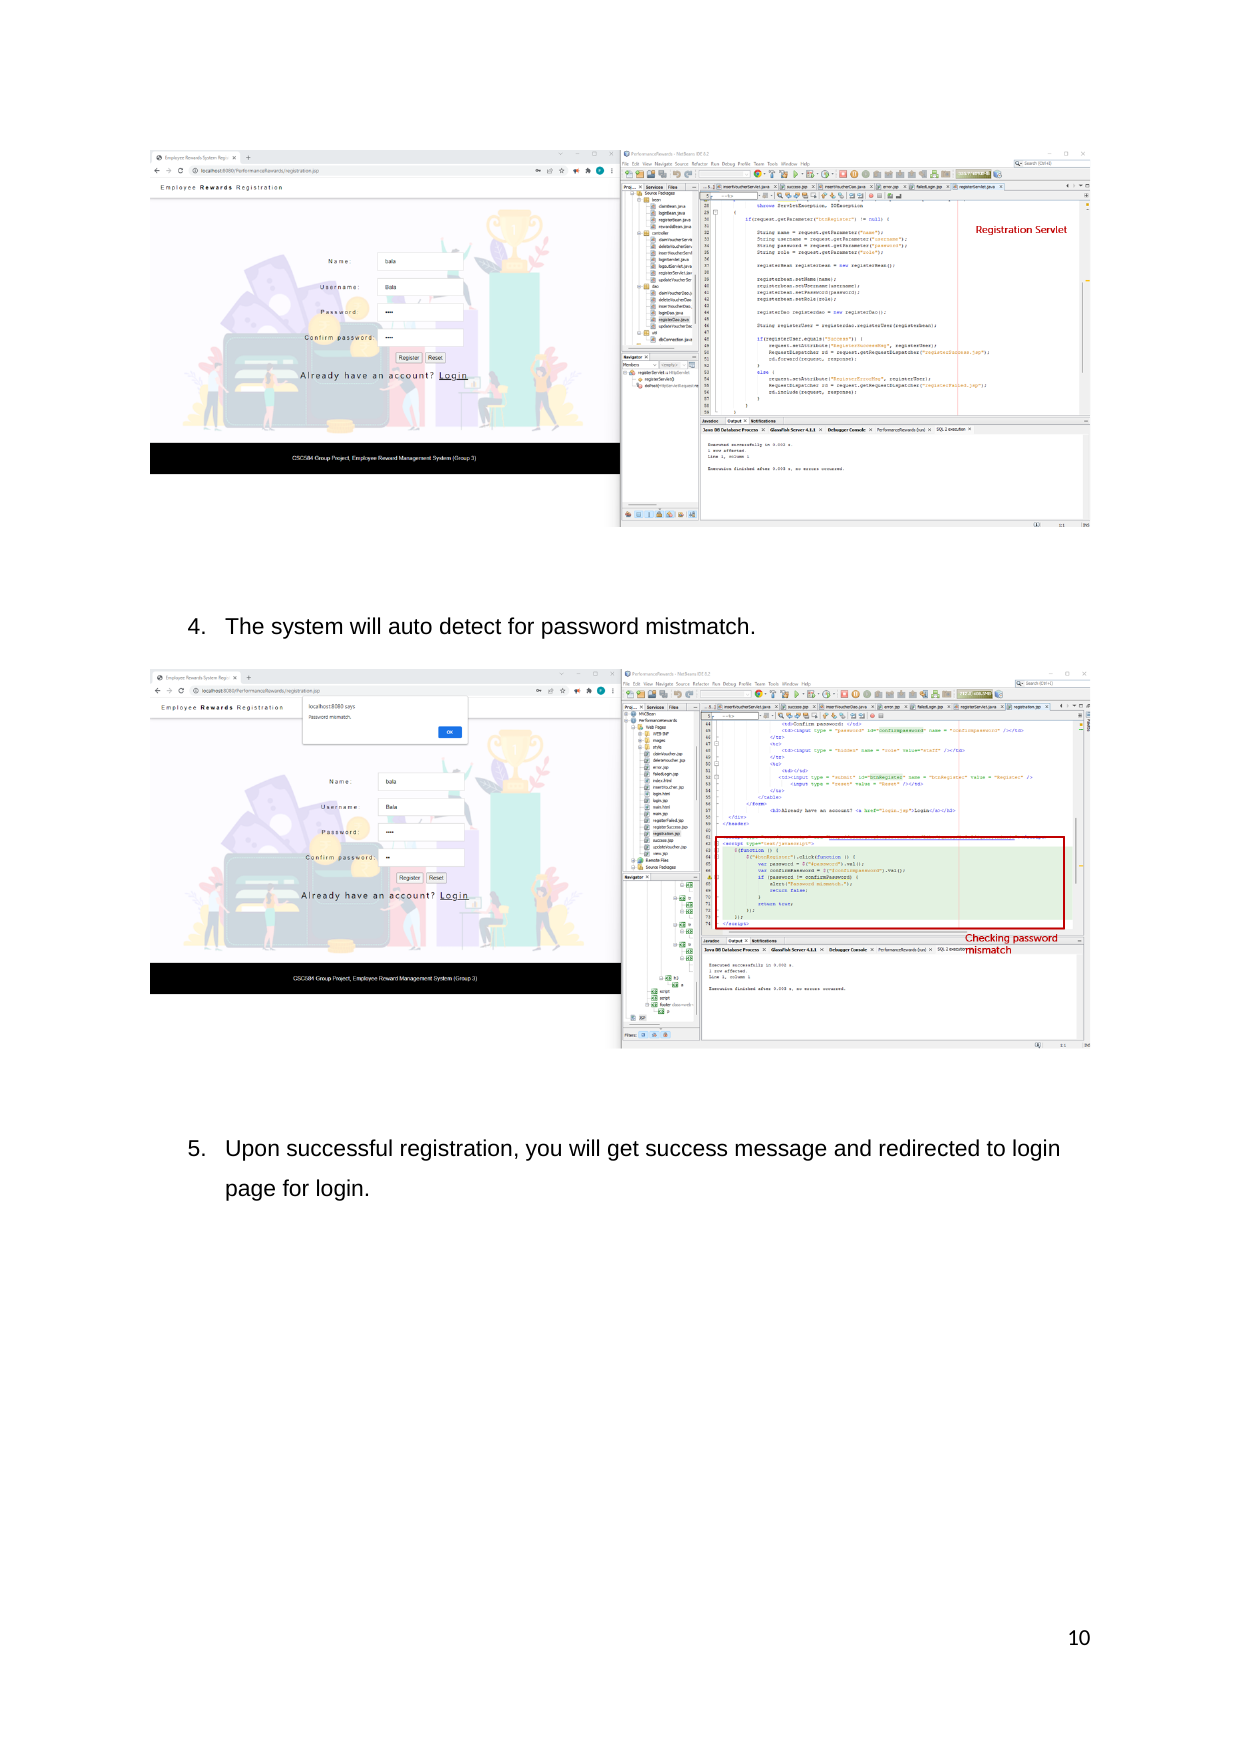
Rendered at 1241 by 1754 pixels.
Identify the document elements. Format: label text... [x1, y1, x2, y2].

picture [150, 150, 1091, 527]
list Upon successful registration, you will get success message and redirected to login page for login. [187, 1135, 1090, 1201]
picture [150, 669, 1091, 1049]
list The system will auto detect for password mistmatch. [187, 613, 1090, 639]
